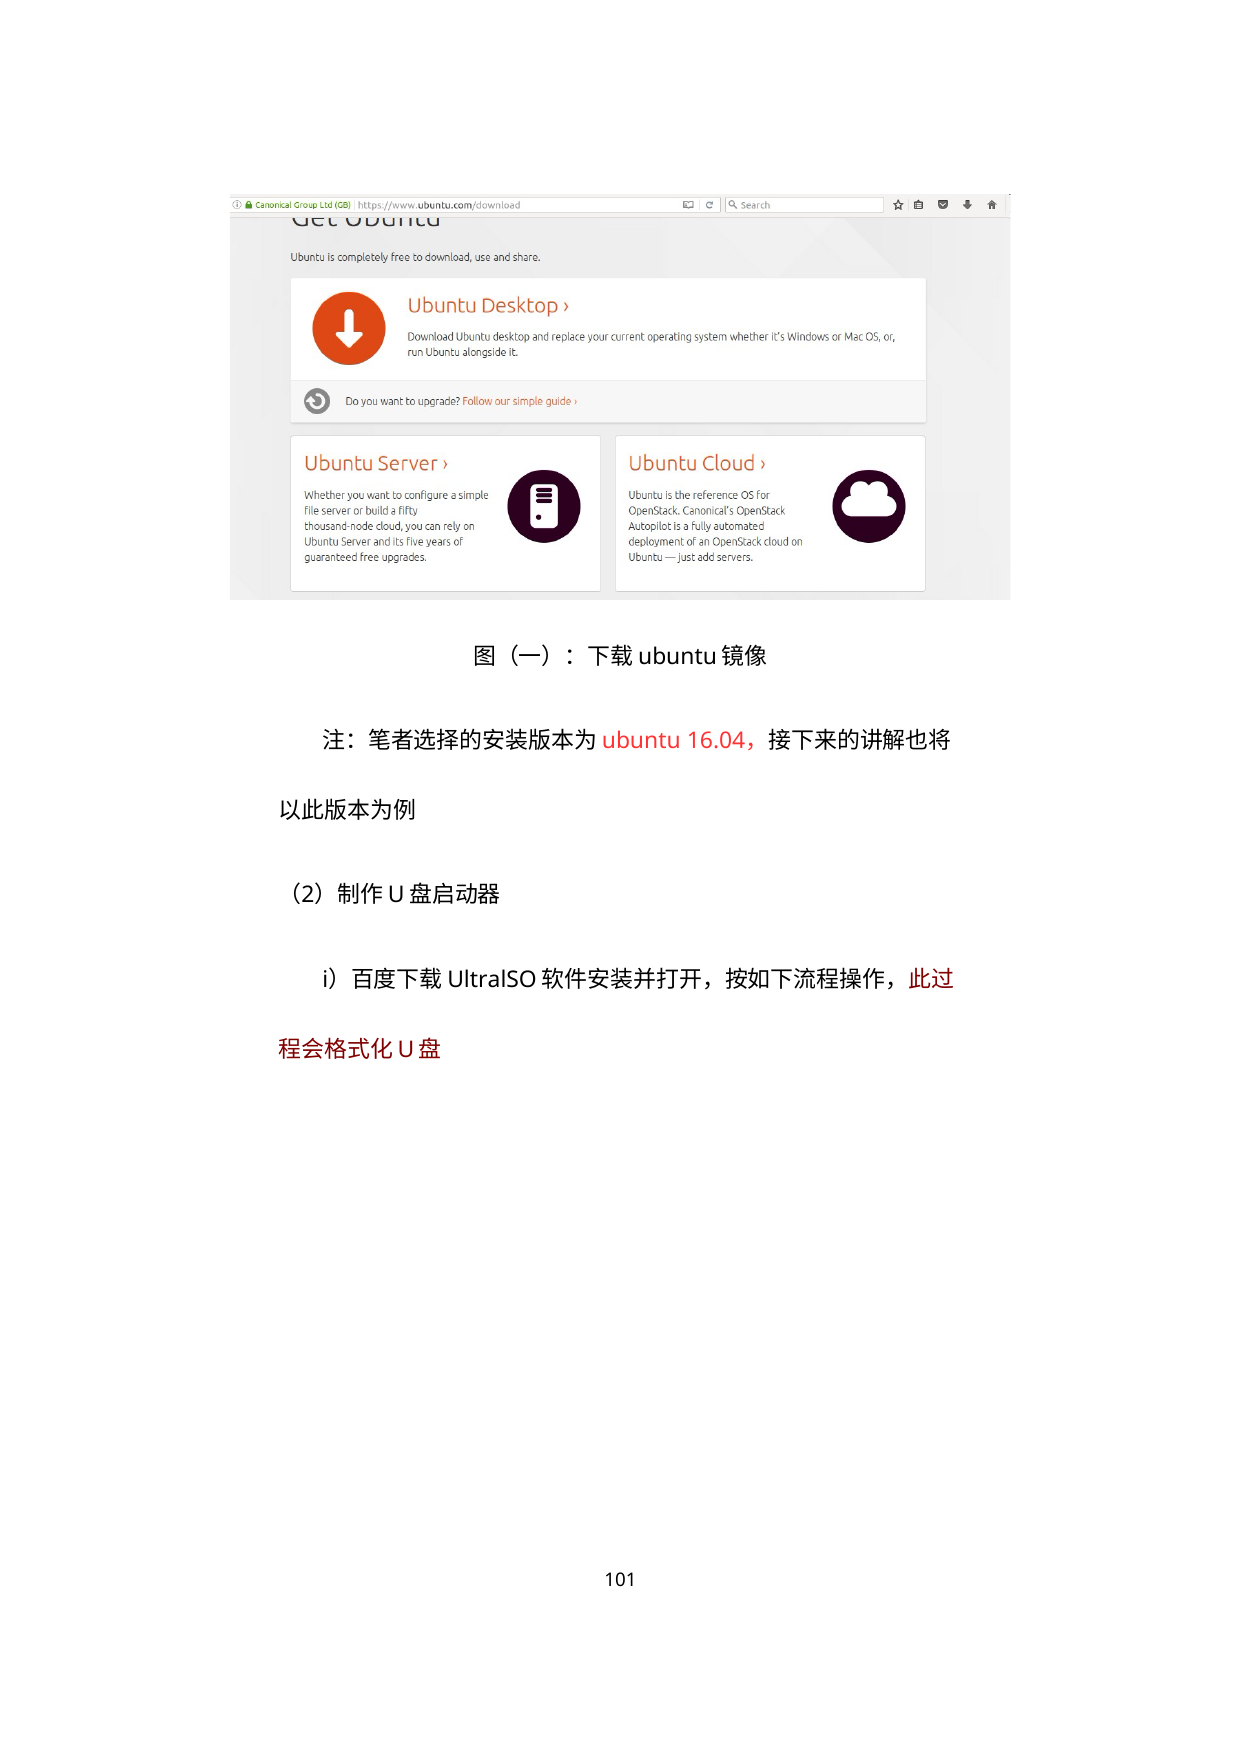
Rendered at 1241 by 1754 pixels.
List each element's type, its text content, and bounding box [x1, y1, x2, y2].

text 图（一）：下载ubuntu镜像 [278, 600, 962, 687]
text （2）制作U盘启动器 [278, 860, 962, 925]
text i）百度下载UltralSO软件安装并打开，按如下流程操作，此过程会格式化U盘 [278, 945, 962, 1080]
picture [229, 194, 1011, 600]
text 注：笔者选择的安装版本为ubuntu 16.04，接下来的讲解也将以此版本为例 [278, 706, 962, 841]
